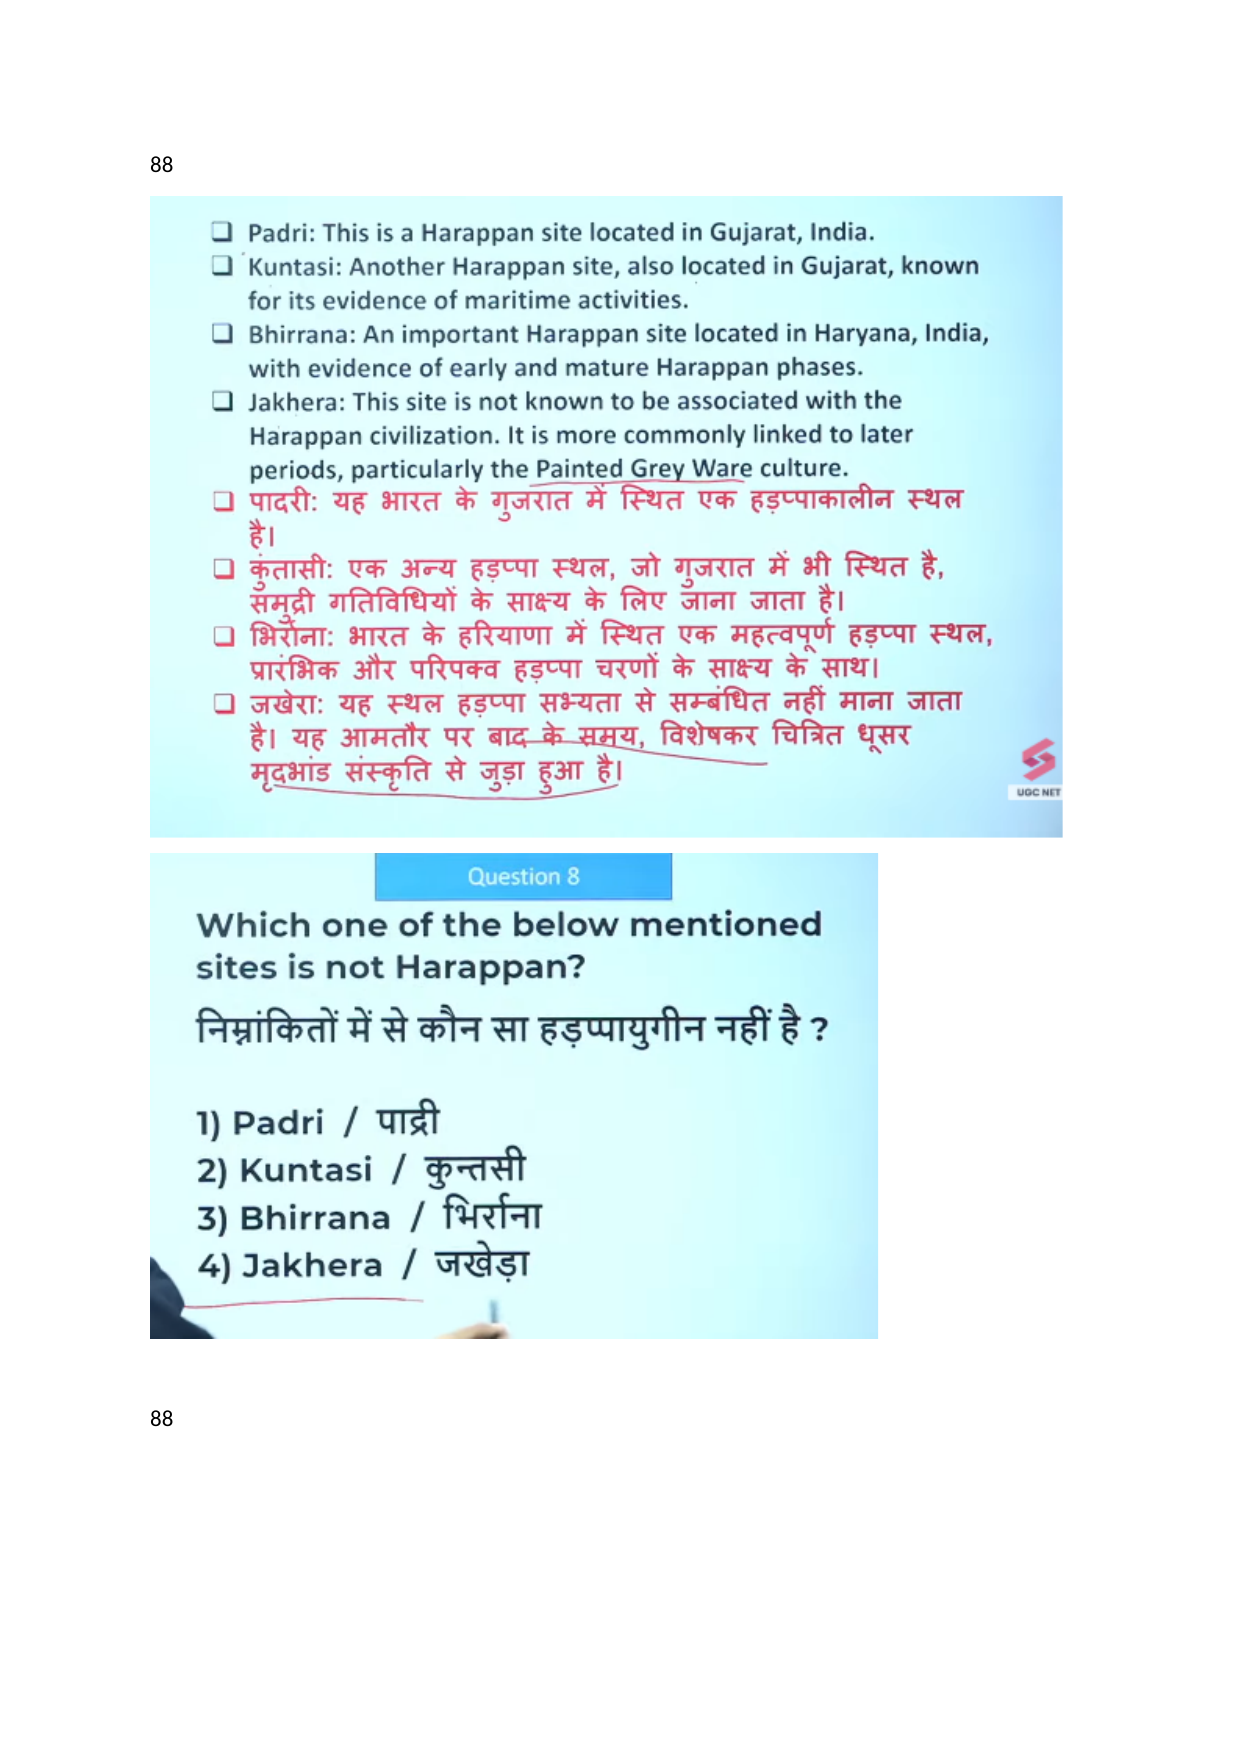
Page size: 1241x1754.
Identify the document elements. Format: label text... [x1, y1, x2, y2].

picture [150, 853, 879, 1339]
text 88 [150, 1404, 1090, 1432]
text 88 [150, 150, 1090, 178]
picture [150, 196, 1063, 852]
